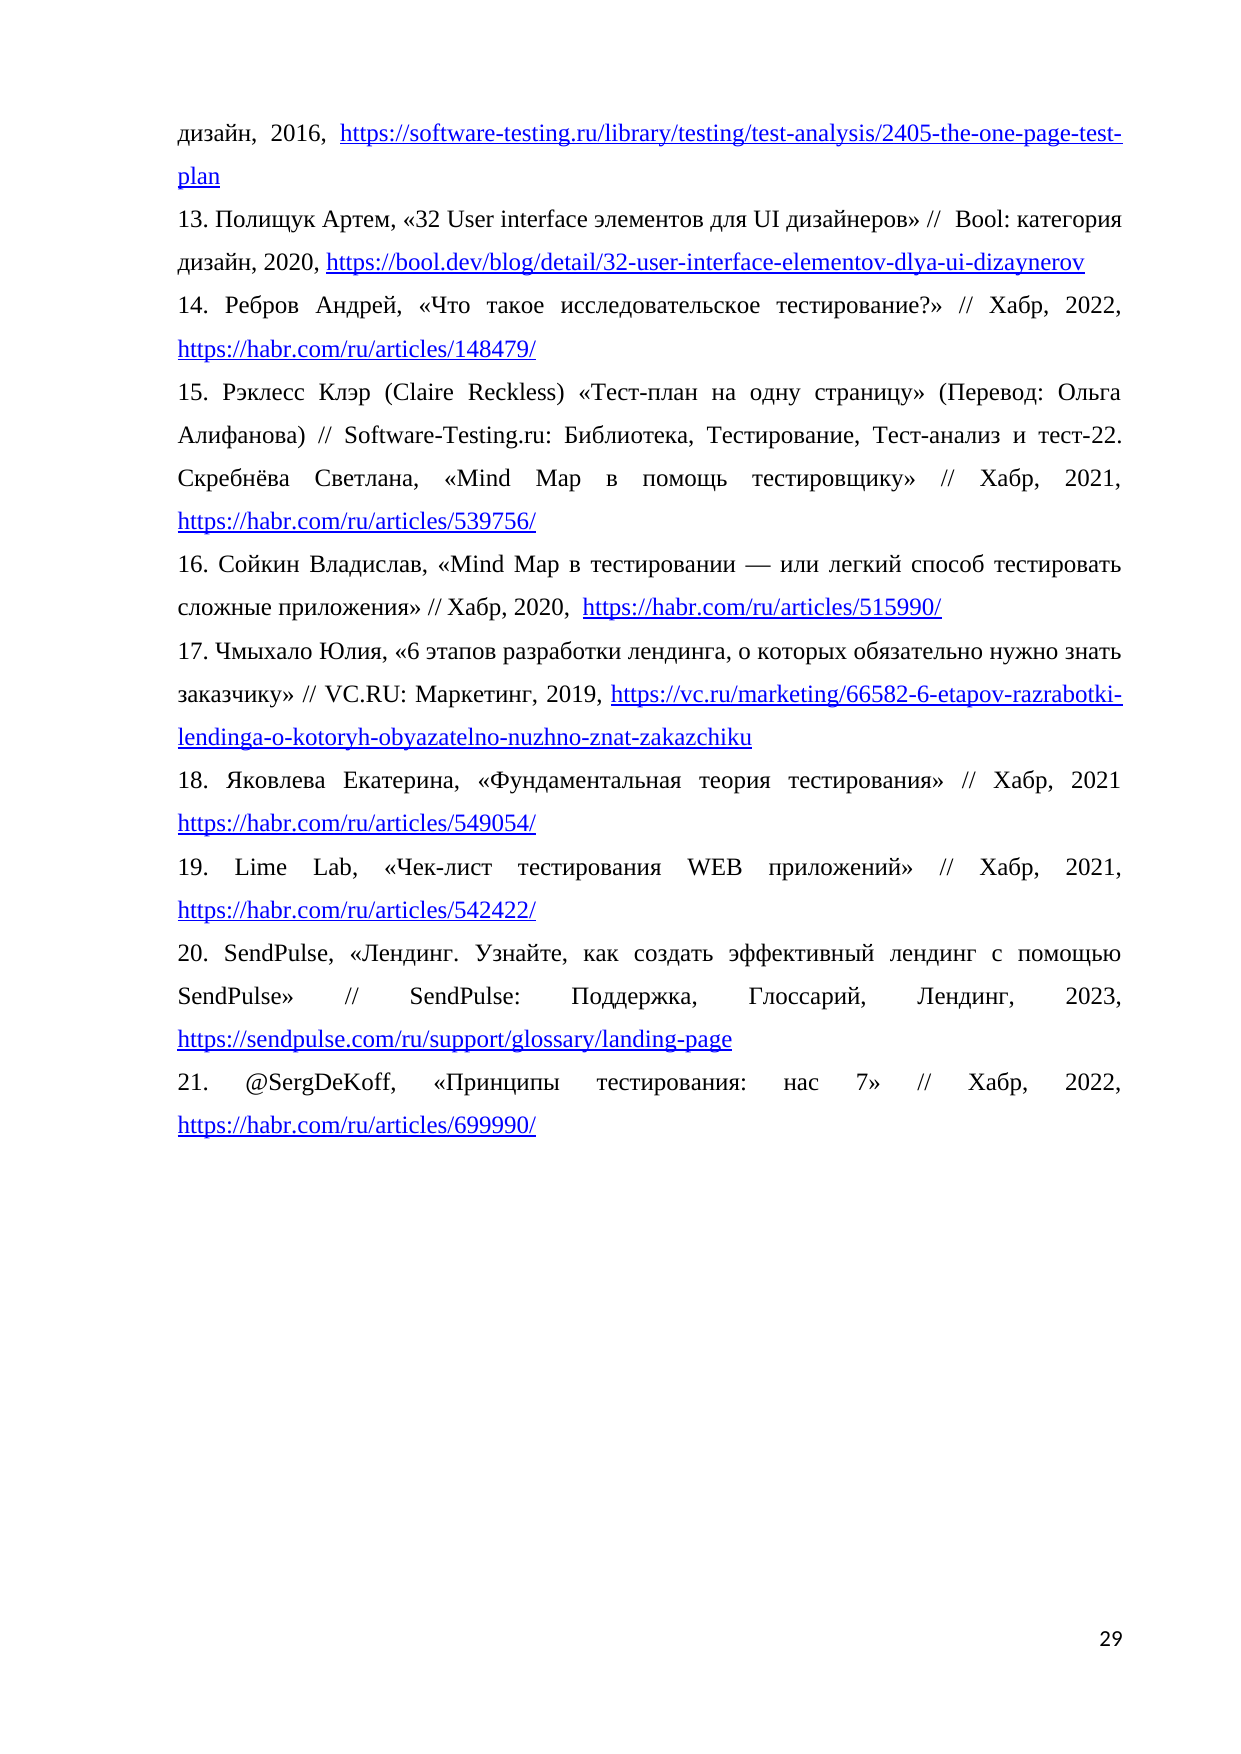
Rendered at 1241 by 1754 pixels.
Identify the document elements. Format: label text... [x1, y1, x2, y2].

text 19. Lime Lab, «Чек-лист тестирования WEB приложений» // Хабр, 2021, https://habr.com/ru/articles/542422/ [177, 852, 1122, 923]
text 13. Полищук Артем, «32 User interface элементов для UI дизайнеров» // Bool: категория дизайн, 2020, https://bool.dev/blog/detail/32-user-interface-elementov-dlya-ui-dizaynerov [177, 204, 1122, 276]
text 14. Ребров Андрей, «Что такое исследовательское тестирование?» // Хабр, 2022, https://habr.com/ru/articles/148479/ [177, 291, 1122, 362]
text 17. Чмыхало Юлия, «6 этапов разработки лендинга, о которых обязательно нужно знать заказчику» // VC.RU: Маркетинг, 2019, https://vc.ru/marketing/66582-6-etapov-razrabotki-lendinga-o-kotoryh-obyazatelno-nuzhno-znat-zakazchiku [177, 636, 1122, 751]
text 18. Яковлева Екатерина, «Фундаментальная теория тестирования» // Хабр, 2021 https://habr.com/ru/articles/549054/ [177, 765, 1122, 837]
text 15. Рэклесс Клэр (Claire Reckless) «Тест-план на одну страницу» (Перевод: Ольга Алифанова) // Software-Testing.ru: Библиотека, Тестирование, Тест-анализ и тест-22. Скребнёва Светлана, «Mind Map в помощь тестировщику» // Хабр, 2021, https://habr.com/ru/articles/539756/ [177, 377, 1122, 535]
text 16. Сойкин Владислав, «Mind Map в тестировании — или легкий способ тестировать сложные приложения» // Хабр, 2020, https://habr.com/ru/articles/515990/ [177, 549, 1122, 622]
text 20. SendPulse, «Лендинг. Узнайте, как создать эффективный лендинг с помощью SendPulse» // SendPulse: Поддержка, Глоссарий, Лендинг, 2023, https://sendpulse.com/ru/support/glossary/landing-page [177, 938, 1122, 1053]
text дизайн, 2016, https://software-testing.ru/library/testing/test-analysis/2405-the-one-page-test-plan [177, 118, 1122, 190]
text 21. @SergDeKoff, «Принципы тестирования: нас 7» // Хабр, 2022, https://habr.com/ru/articles/699990/ [177, 1067, 1122, 1139]
